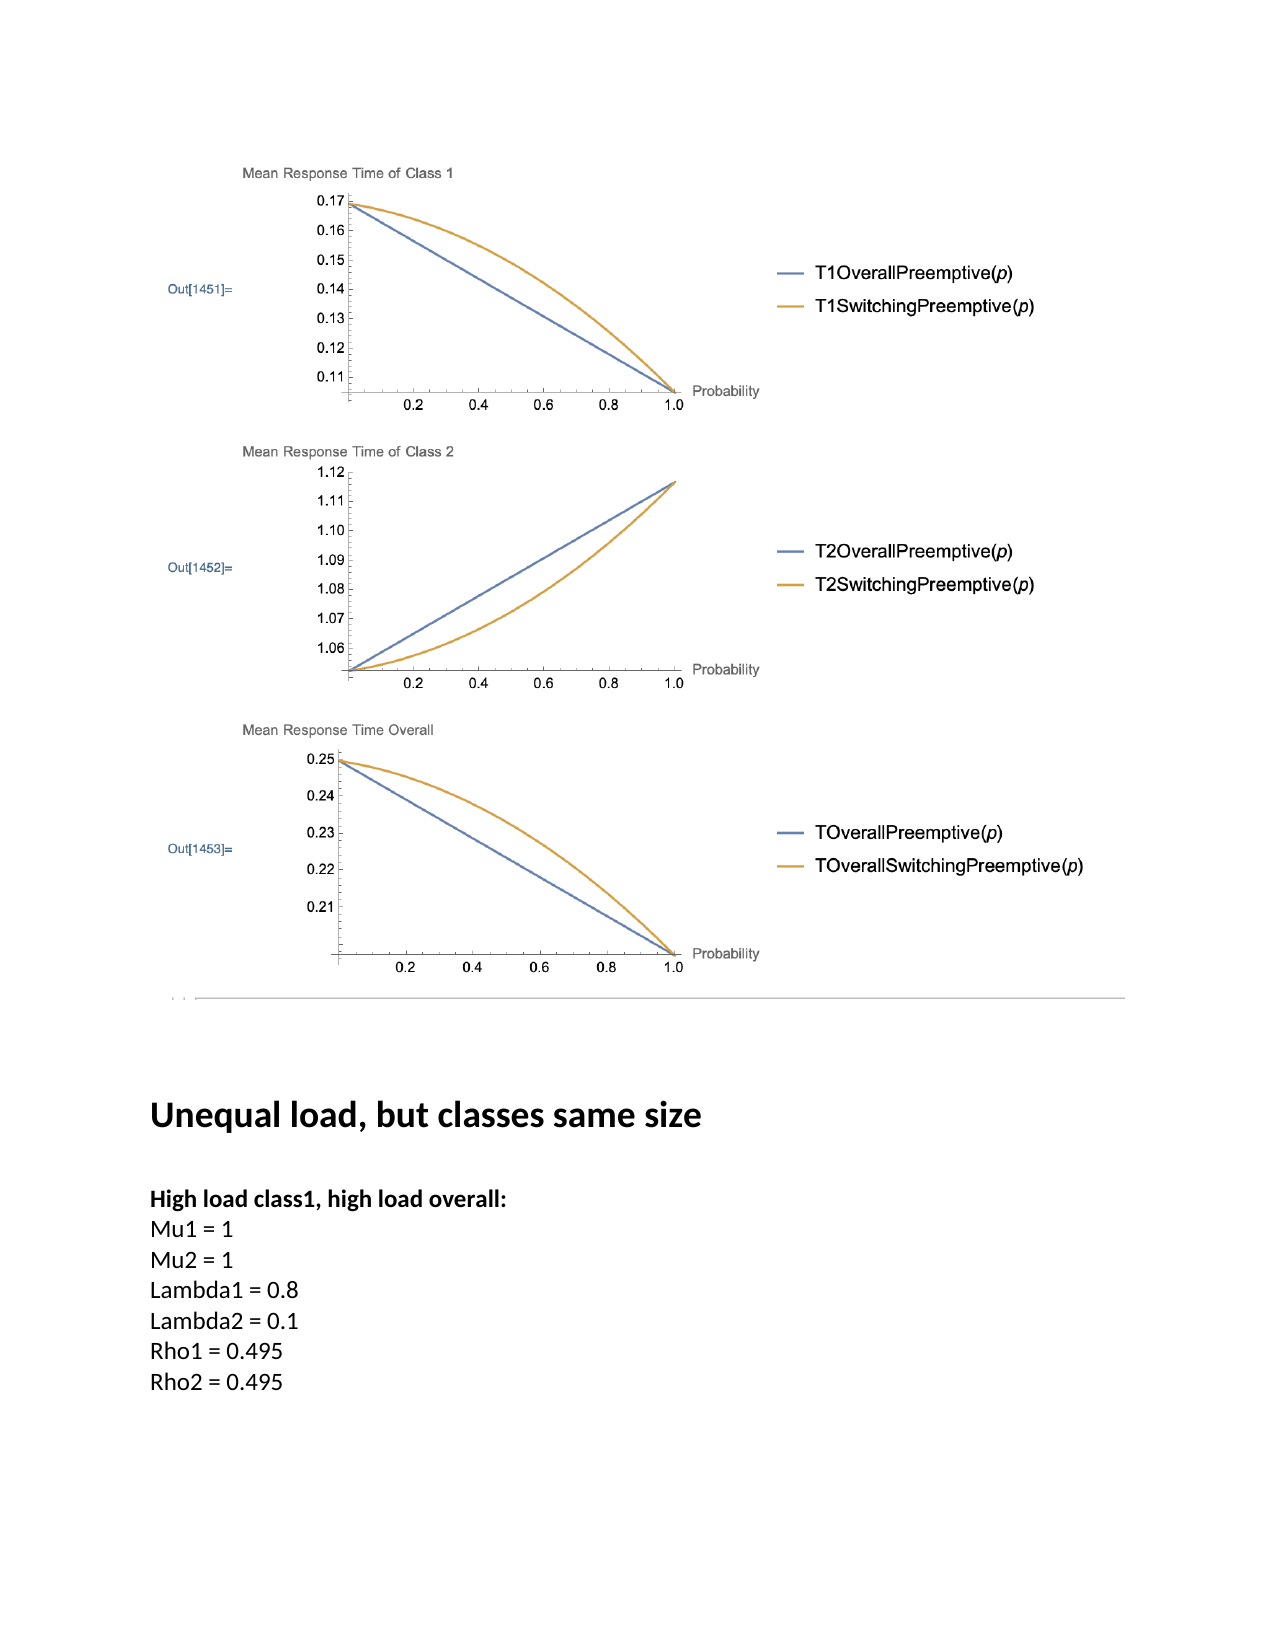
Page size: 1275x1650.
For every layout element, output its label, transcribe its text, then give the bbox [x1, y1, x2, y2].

text Mu2 = 1 [150, 1244, 1125, 1274]
picture [150, 150, 1125, 1000]
text High load class1, high load overall: [150, 1183, 1125, 1213]
text Unequal load, but classes same size [150, 1091, 1125, 1137]
text Rho1 = 0.495 [150, 1336, 1125, 1366]
text Lambda2 = 0.1 [150, 1305, 1125, 1336]
text Lambda1 = 0.8 [150, 1274, 1125, 1305]
text Rho2 = 0.495 [150, 1366, 1125, 1397]
text Mu1 = 1 [150, 1213, 1125, 1244]
